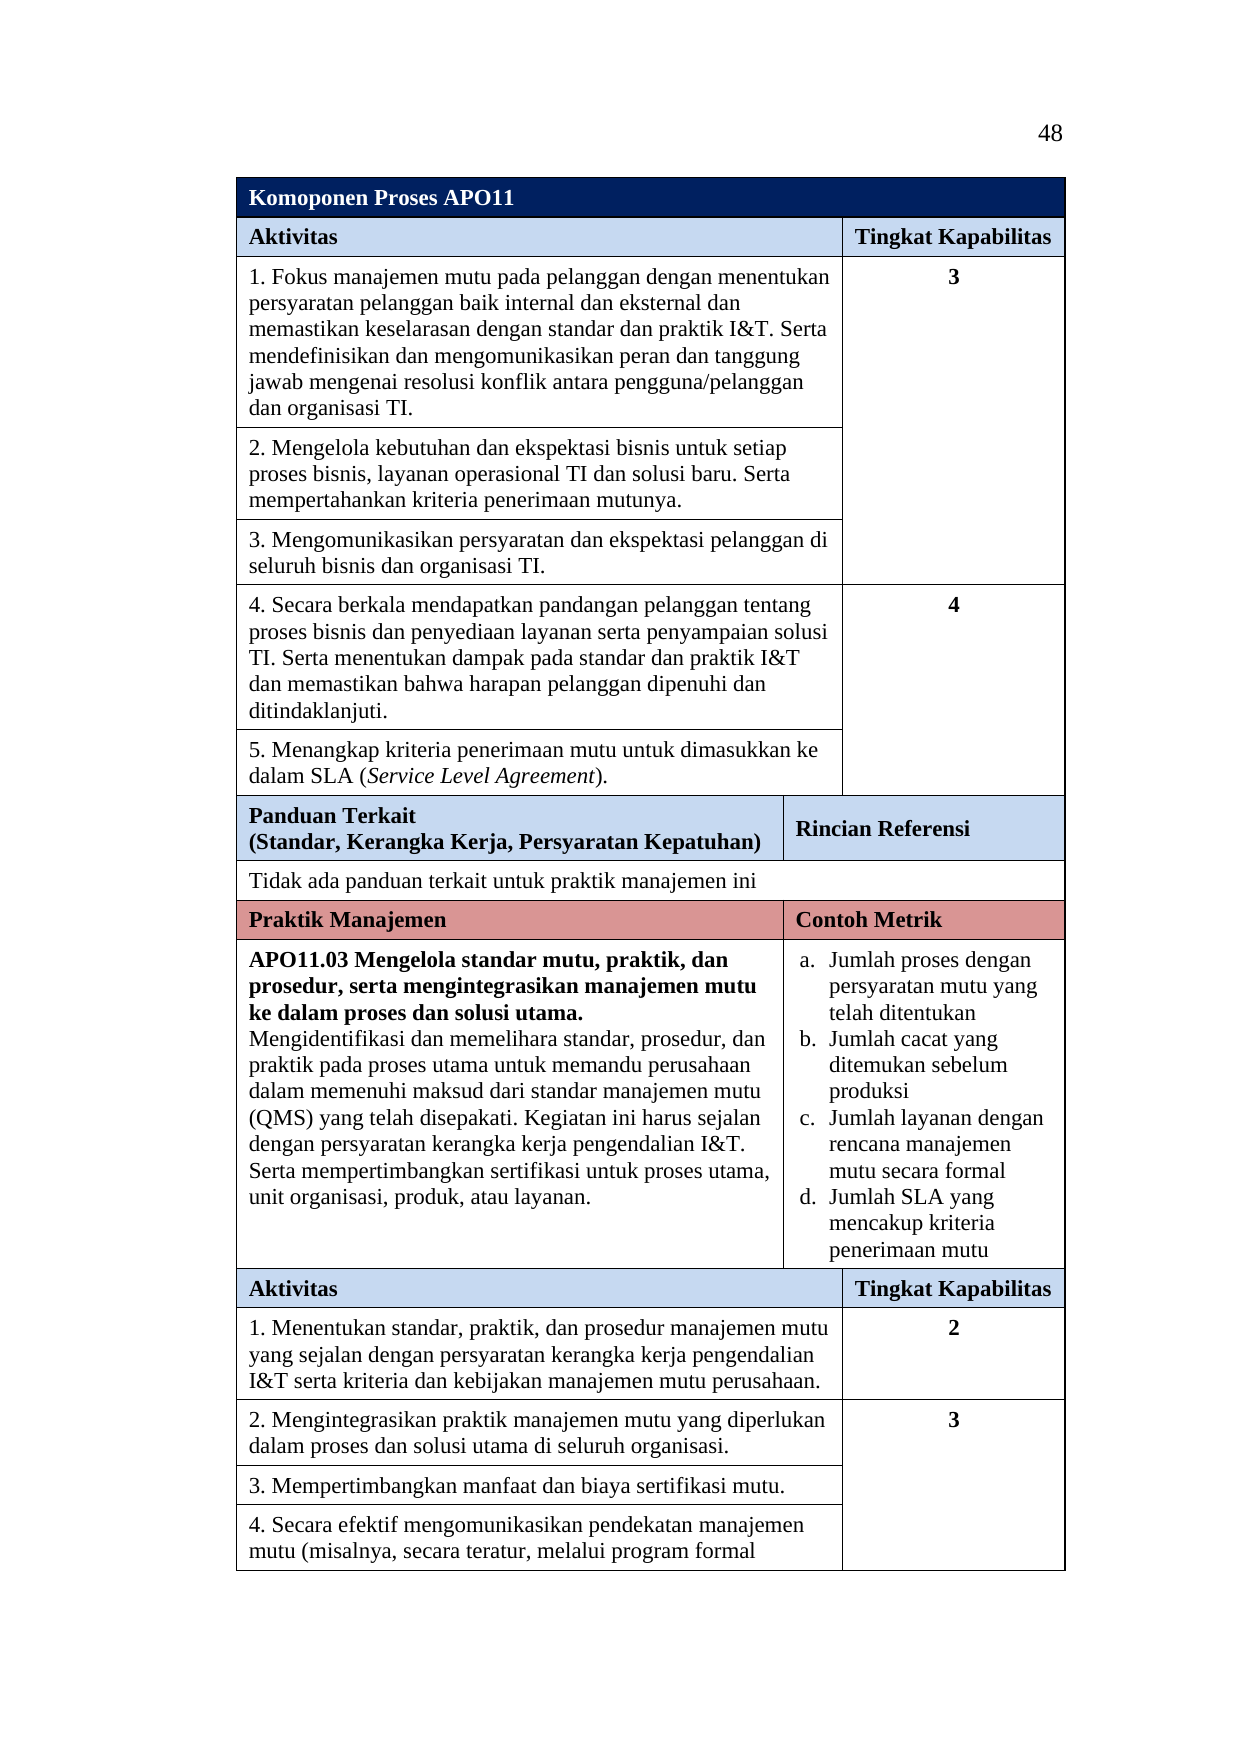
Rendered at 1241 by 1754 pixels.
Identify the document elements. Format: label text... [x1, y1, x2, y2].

table_cell 3. Mengomunikasikan persyaratan dan ekspektasi pelanggan di seluruh bisnis dan organisasi TI. [237, 520, 842, 584]
table_cell Tingkat Kapabilitas [843, 1269, 1064, 1307]
table_cell Aktivitas [237, 1269, 842, 1307]
table_cell 1. Fokus manajemen mutu pada pelanggan dengan menentukan persyaratan pelanggan baik internal dan eksternal dan memastikan keselarasan dengan standar dan praktik I&T. Serta mendefinisikan dan mengomunikasikan peran dan tanggung jawab mengenai resolusi konflik antara pengguna/pelanggan dan organisasi TI. [237, 257, 842, 427]
table_cell 2 [843, 1308, 1064, 1399]
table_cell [237, 1505, 842, 1570]
table_cell 2. Mengelola kebutuhan dan ekspektasi bisnis untuk setiap proses bisnis, layanan operasional TI dan solusi baru. Serta mempertahankan kriteria penerimaan mutunya. [237, 428, 842, 519]
table_cell 3 [843, 257, 1064, 584]
table_header Komoponen Proses APO11 [237, 178, 1064, 216]
table_cell 5. Menangkap kriteria penerimaan mutu untuk dimasukkan ke dalam SLA (Service Level Agreement). [237, 730, 842, 795]
table_cell 4 [843, 585, 1064, 795]
table_cell Contoh Metrik [784, 901, 1064, 939]
table_cell Rincian Referensi [784, 796, 1064, 860]
table_cell Panduan Terkait (Standar, Kerangka Kerja, Persyaratan Kepatuhan) [237, 796, 783, 860]
table_cell Tidak ada panduan terkait untuk praktik manajemen ini [237, 861, 1064, 899]
table_cell 2. Mengintegrasikan praktik manajemen mutu yang diperlukan dalam proses dan solusi utama di seluruh organisasi. [237, 1400, 842, 1465]
table_cell 4. Secara berkala mendapatkan pandangan pelanggan tentang proses bisnis dan penyediaan layanan serta penyampaian solusi TI. Serta menentukan dampak pada standar dan praktik I&T dan memastikan bahwa harapan pelanggan dipenuhi dan ditindaklanjuti. [237, 585, 842, 729]
table_cell Jumlah proses dengan persyaratan mutu yang telah ditentukan Jumlah cacat yang ditemukan sebelum produksi Jumlah layanan dengan rencana manajemen mutu secara formal Jumlah SLA yang mencakup kriteria penerimaan mutu [784, 940, 1064, 1268]
table_cell 3. Mempertimbangkan manfaat dan biaya sertifikasi mutu. [237, 1466, 842, 1504]
table_cell 3 [843, 1400, 1064, 1570]
table_cell APO11.03 Mengelola standar mutu, praktik, dan prosedur, serta mengintegrasikan manajemen mutu ke dalam proses dan solusi utama. Mengidentifikasi dan memelihara standar, prosedur, dan praktik pada proses utama untuk memandu perusahaan dalam memenuhi maksud dari standar manajemen mutu (QMS) yang telah disepakati. Kegiatan ini harus sejalan dengan persyaratan kerangka kerja pengendalian I&T. Serta mempertimbangkan sertifikasi untuk proses utama, unit organisasi, produk, atau layanan. [237, 940, 783, 1268]
table_cell Praktik Manajemen [237, 901, 783, 939]
table_cell 1. Menentukan standar, praktik, dan prosedur manajemen mutu yang sejalan dengan persyaratan kerangka kerja pengendalian I&T serta kriteria dan kebijakan manajemen mutu perusahaan. [237, 1308, 842, 1399]
table_cell Tingkat Kapabilitas [843, 218, 1064, 256]
table_cell Aktivitas [237, 218, 842, 256]
